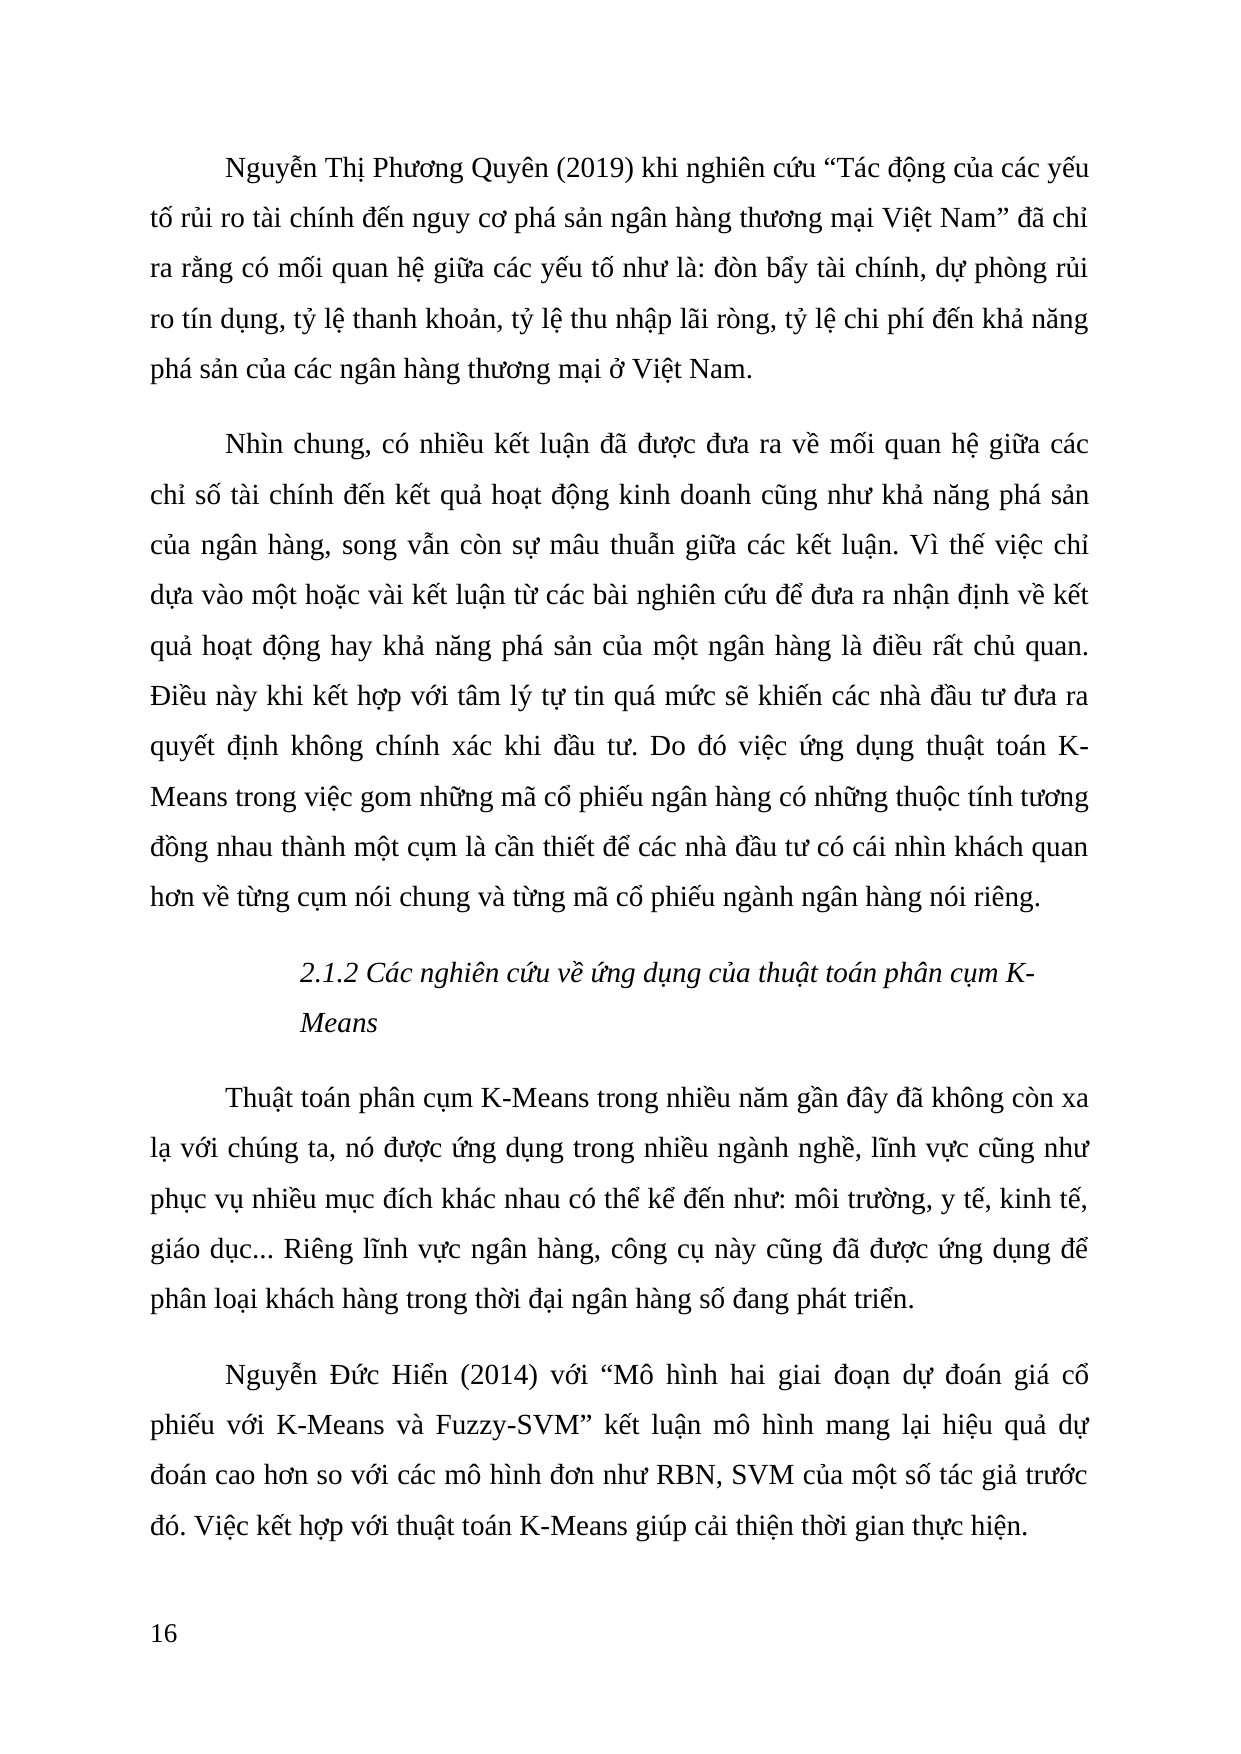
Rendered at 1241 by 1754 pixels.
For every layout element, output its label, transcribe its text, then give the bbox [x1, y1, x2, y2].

subtitle 2.1.2 Các nghiên cứu về ứng dụng của thuật toán phân cụm K-Means [300, 955, 1090, 1038]
text Thuật toán phân cụm K-Means trong nhiều năm gần đây đã không còn xa lạ với chúng ta, nó được ứng dụng trong nhiều ngành nghề, lĩnh vực cũng như phục vụ nhiều mục đích khác nhau có thể kể đến như: môi trường, y tế, kinh tế, giáo dục... Riêng lĩnh vực ngân hàng, công cụ này cũng đã được ứng dụng để phân loại khách hàng trong thời đại ngân hàng số đang phát triển. [150, 1080, 1090, 1315]
text Nguyễn Đức Hiển (2014) với “Mô hình hai giai đoạn dự đoán giá cổ phiếu với K-Means và Fuzzy-SVM” kết luận mô hình mang lại hiệu quả dự đoán cao hơn so với các mô hình đơn như RBN, SVM của một số tác giả trước đó. Việc kết hợp với thuật toán K-Means giúp cải thiện thời gian thực hiện. [150, 1357, 1090, 1541]
text Nguyễn Thị Phương Quyên (2019) khi nghiên cứu “Tác động của các yếu tố rủi ro tài chính đến nguy cơ phá sản ngân hàng thương mại Việt Nam” đã chỉ ra rằng có mối quan hệ giữa các yếu tố như là: đòn bẩy tài chính, dự phòng rủi ro tín dụng, tỷ lệ thanh khoản, tỷ lệ thu nhập lãi ròng, tỷ lệ chi phí đến khả năng phá sản của các ngân hàng thương mại ở Việt Nam. [150, 150, 1090, 385]
text Nhìn chung, có nhiều kết luận đã được đưa ra về mối quan hệ giữa các chỉ số tài chính đến kết quả hoạt động kinh doanh cũng như khả năng phá sản của ngân hàng, song vẫn còn sự mâu thuẫn giữa các kết luận. Vì thế việc chỉ dựa vào một hoặc vài kết luận từ các bài nghiên cứu để đưa ra nhận định về kết quả hoạt động hay khả năng phá sản của một ngân hàng là điều rất chủ quan. Điều này khi kết hợp với tâm lý tự tin quá mức sẽ khiến các nhà đầu tư đưa ra quyết định không chính xác khi đầu tư. Do đó việc ứng dụng thuật toán K-Means trong việc gom những mã cổ phiếu ngân hàng có những thuộc tính tương đồng nhau thành một cụm là cần thiết để các nhà đầu tư có cái nhìn khách quan hơn về từng cụm nói chung và từng mã cổ phiếu ngành ngân hàng nói riêng. [150, 427, 1090, 913]
